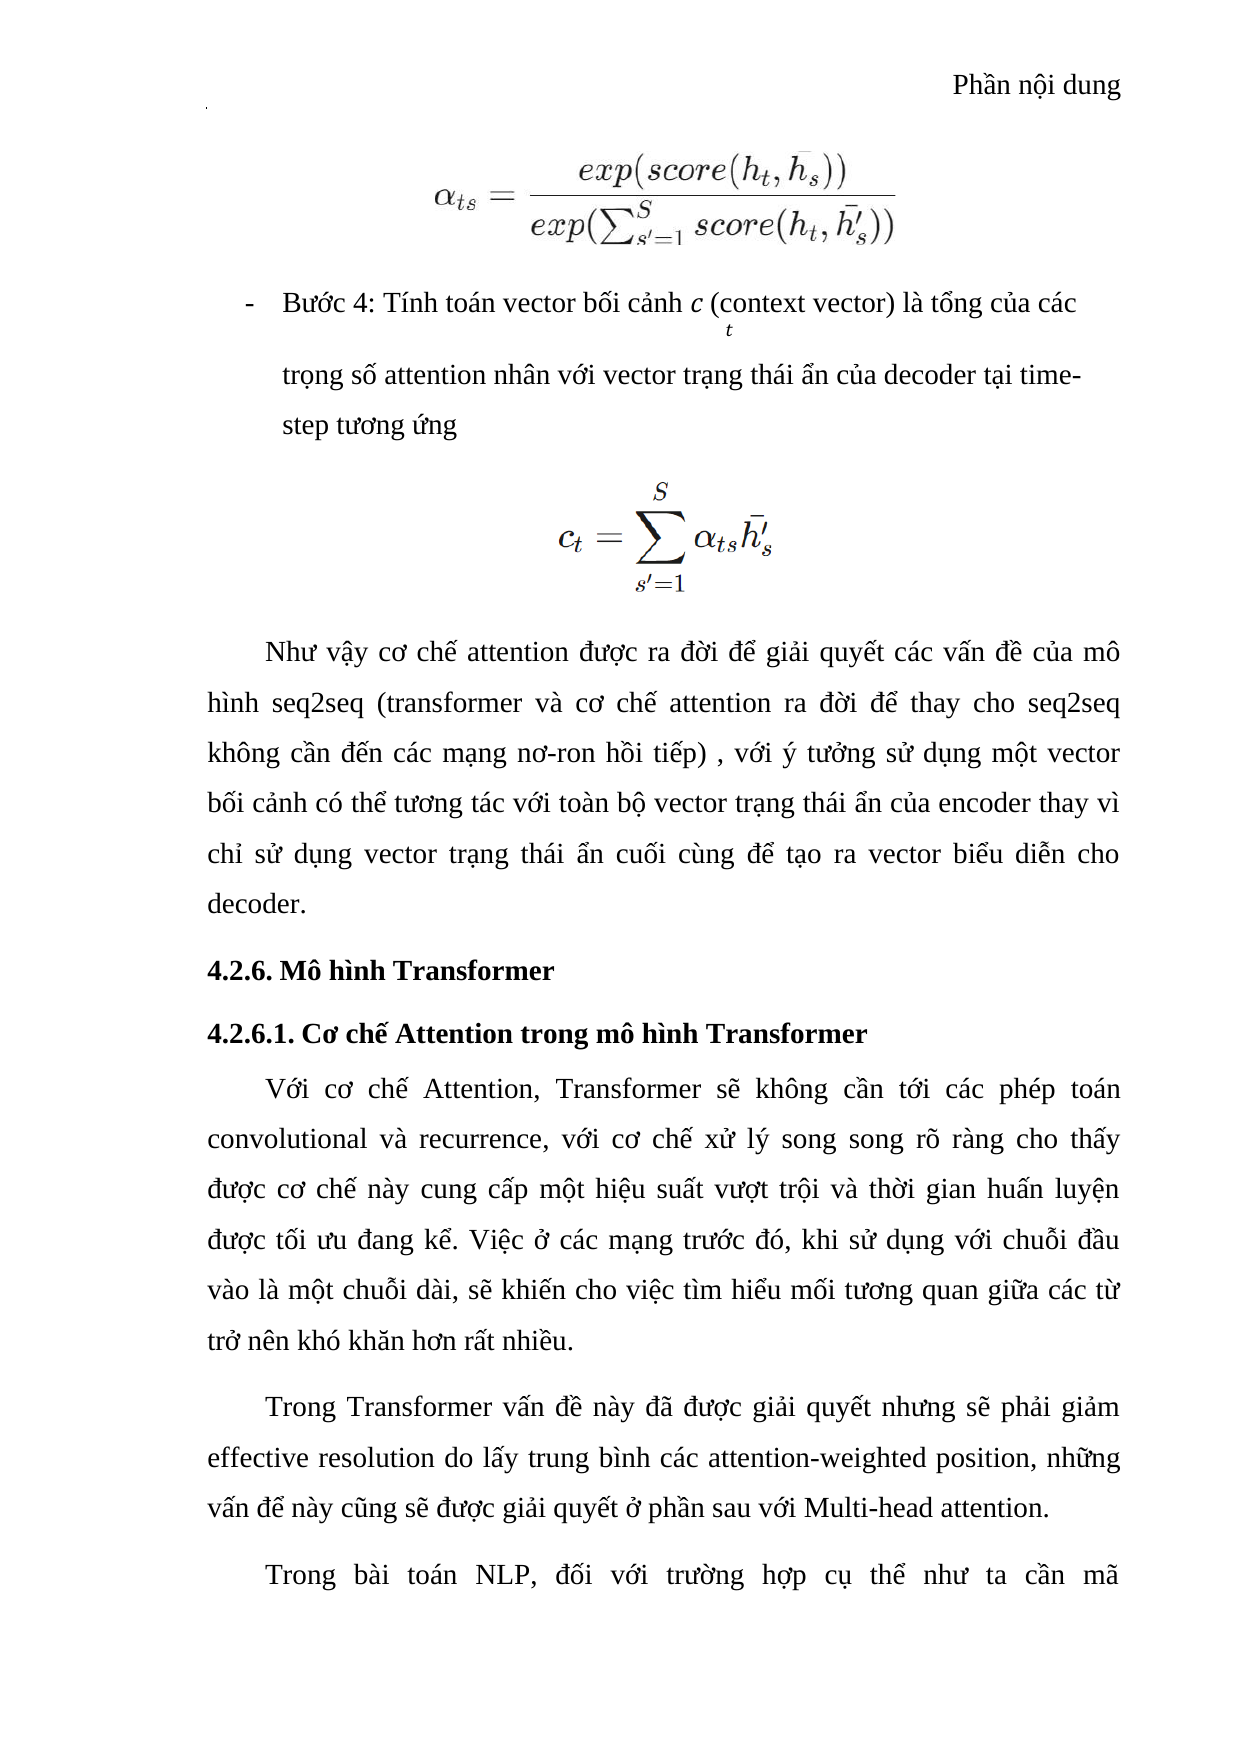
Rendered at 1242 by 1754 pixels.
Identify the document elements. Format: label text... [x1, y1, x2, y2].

subtitle Cơ chế Attention trong mô hình Transformer [207, 1017, 1242, 1050]
subtitle Mô hình Transformer [207, 953, 1242, 987]
picture [558, 481, 772, 592]
text Với cơ chế Attention, Transformer sẽ không cần tới các phép toán convolutional và recurrence, với cơ chế xử lý song song rõ ràng cho thấy được cơ chế này cung cấp một hiệu suất vượt trội và thời gian huấn luyện được tối ưu đang kể. Việc ở các mạng trước đó, khi sử dụng với chuỗi đầu vào là một chuỗi dài, sẽ khiến cho việc tìm hiểu mối tương quan giữa các từ trở nên khó khăn hơn rất nhiều. [207, 1071, 1122, 1356]
list Bước 4: Tính toán vector bối cảnh 𝑐 (context vector) là tổng của các [244, 284, 1242, 318]
text 𝑡 [216, 323, 1242, 340]
picture [435, 151, 896, 245]
text trọng số attention nhân với vector trạng thái ẩn của decoder tại time-step tương ứng [282, 357, 1122, 441]
text Như vậy cơ chế attention được ra đời để giải quyết các vấn đề của mô hình seq2seq (transformer và cơ chế attention ra đời để thay cho seq2seq không cần đến các mạng nơ-ron hồi tiếp) , với ý tưởng sử dụng một vector bối cảnh có thể tương tác với toàn bộ vector trạng thái ẩn của encoder thay vì chỉ sử dụng vector trạng thái ẩn cuối cùng để tạo ra vector biểu diễn cho decoder. [207, 634, 1121, 919]
text Trong Transformer vấn đề này đã được giải quyết nhưng sẽ phải giảm effective resolution do lấy trung bình các attention-weighted position, những vấn để này cũng sẽ được giải quyết ở phần sau với Multi-head attention. [207, 1389, 1121, 1524]
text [207, 1557, 1121, 1591]
